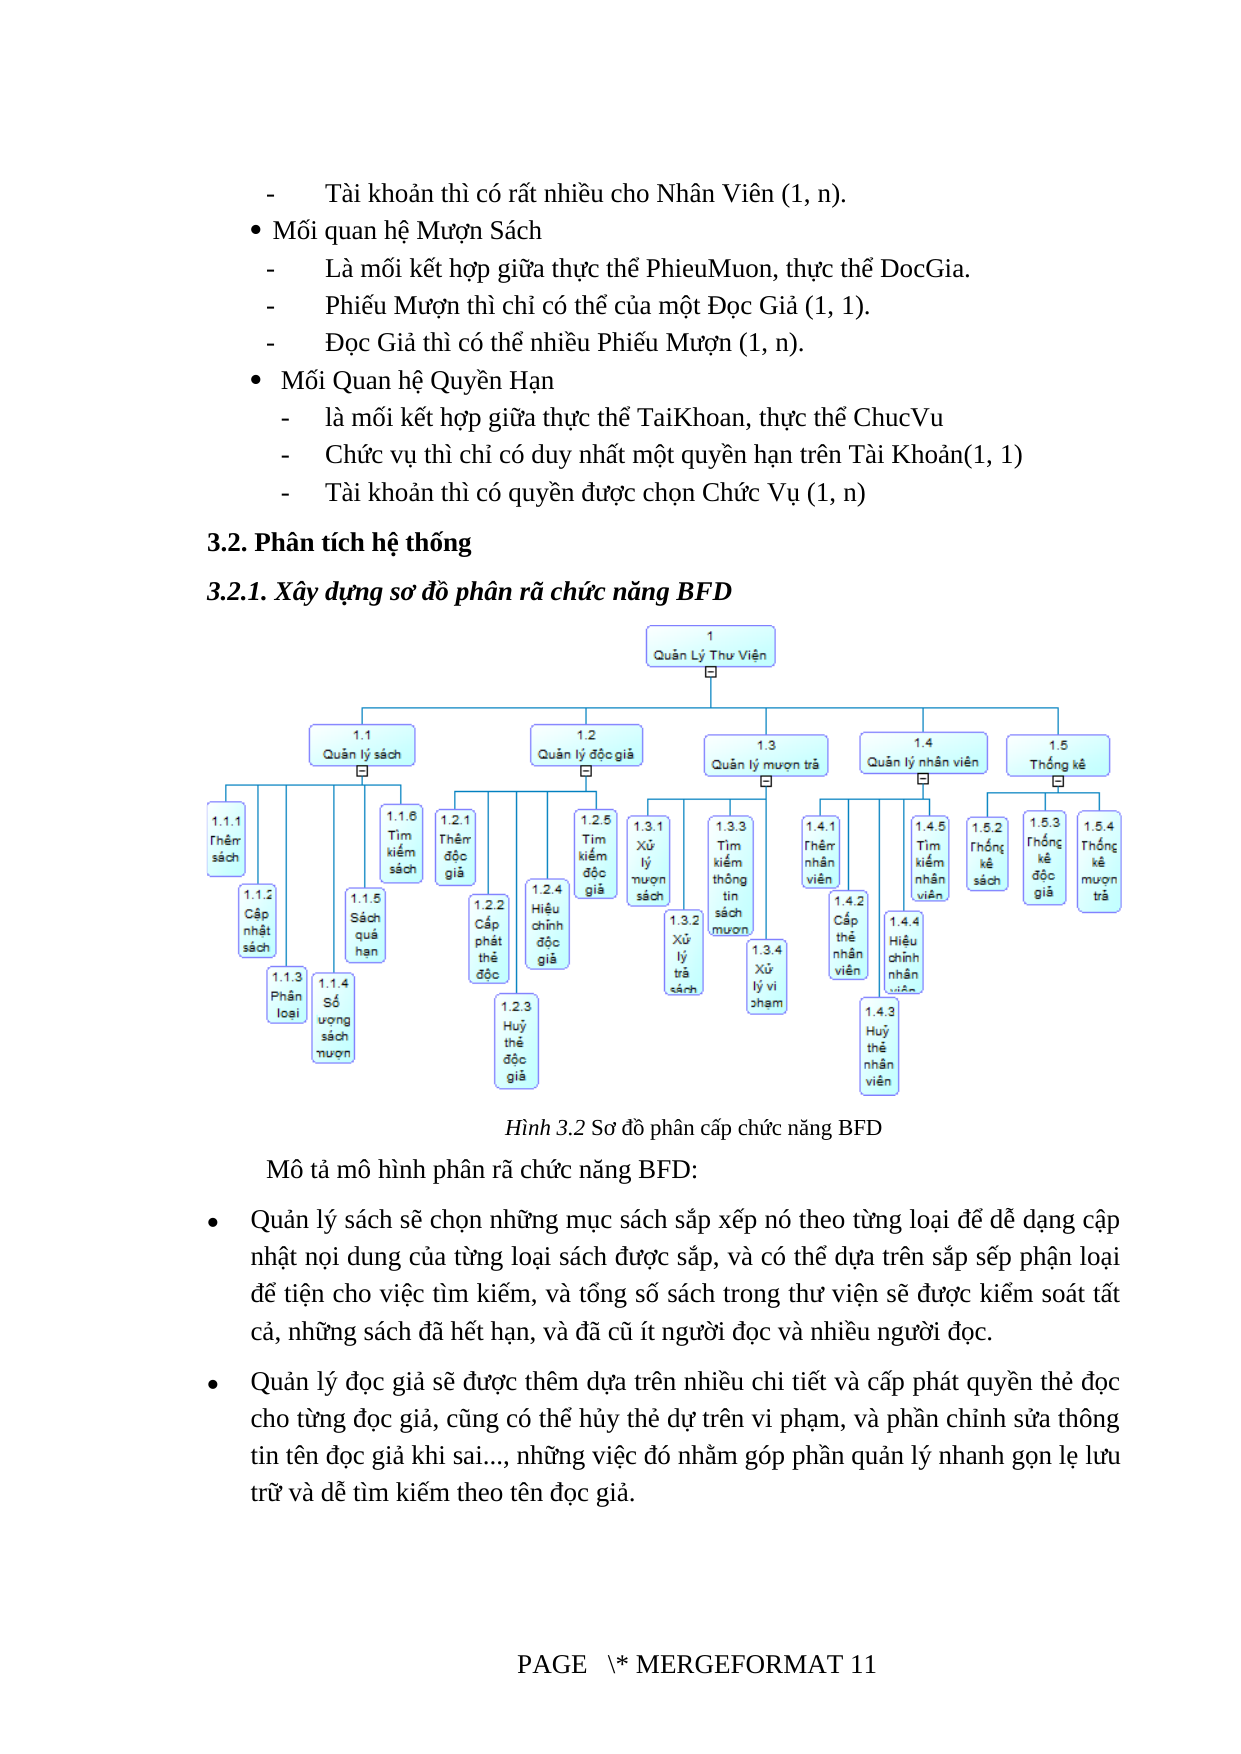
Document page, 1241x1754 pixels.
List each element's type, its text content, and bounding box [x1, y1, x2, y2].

list - là mối kết hợp giữa thực thể TaiKhoan, thực thể ChucVu [281, 401, 1122, 432]
text Mô tả mô hình phân rã chức năng BFD: [207, 1153, 1122, 1184]
list Mối Quan hệ Quyền Hạn [251, 364, 1122, 395]
list Quản lý sách sẽ chọn những mục sách sắp xếp nó theo từng loại để dễ dạng cập nhật nọi dung của từng loại sách được sắp, và có thể dựa trên sắp sếp phận loại để tiện cho việc tìm kiếm, và tổng số sách trong thư viện sẽ được kiểm soát tất cả, những sách đã hết hạn, và đã cũ ít người đọc và nhiều người đọc. [207, 1203, 1122, 1346]
text - Đọc Giả thì có thể nhiều Phiếu Mượn (1, n). [207, 327, 1122, 358]
text - Phiếu Mượn thì chỉ có thể của một Đọc Giả (1, 1). [207, 289, 1122, 320]
list - Chức vụ thì chỉ có duy nhất một quyền hạn trên Tài Khoản(1, 1) [281, 439, 1122, 470]
list Quản lý đọc giả sẽ được thêm dựa trên nhiều chi tiết và cấp phát quyền thẻ đọc cho từng đọc giả, cũng có thể hủy thẻ dự trên vi phạm, và phần chỉnh sửa thông tin tên đọc giả khi sai..., những việc đó nhằm góp phần quản lý nhanh gọn lẹ lưu trữ và dễ tìm kiếm theo tên đọc giả. [207, 1364, 1122, 1508]
text - Là mối kết hợp giữa thực thể PhieuMuon, thực thể DocGia. [207, 252, 1122, 283]
list Mối quan hệ Mượn Sách [251, 214, 1122, 246]
subtitle 3.2.1. Xây dựng sơ đồ phân rã chức năng BFD [207, 576, 1122, 607]
subtitle 3.2. Phân tích hệ thống [207, 526, 1122, 557]
picture [206, 625, 1122, 1096]
list - Tài khoản thì có quyền được chọn Chức Vụ (1, n) [281, 476, 1122, 507]
list - Tài khoản thì có rất nhiều cho Nhân Viên (1, n). [266, 177, 1122, 208]
